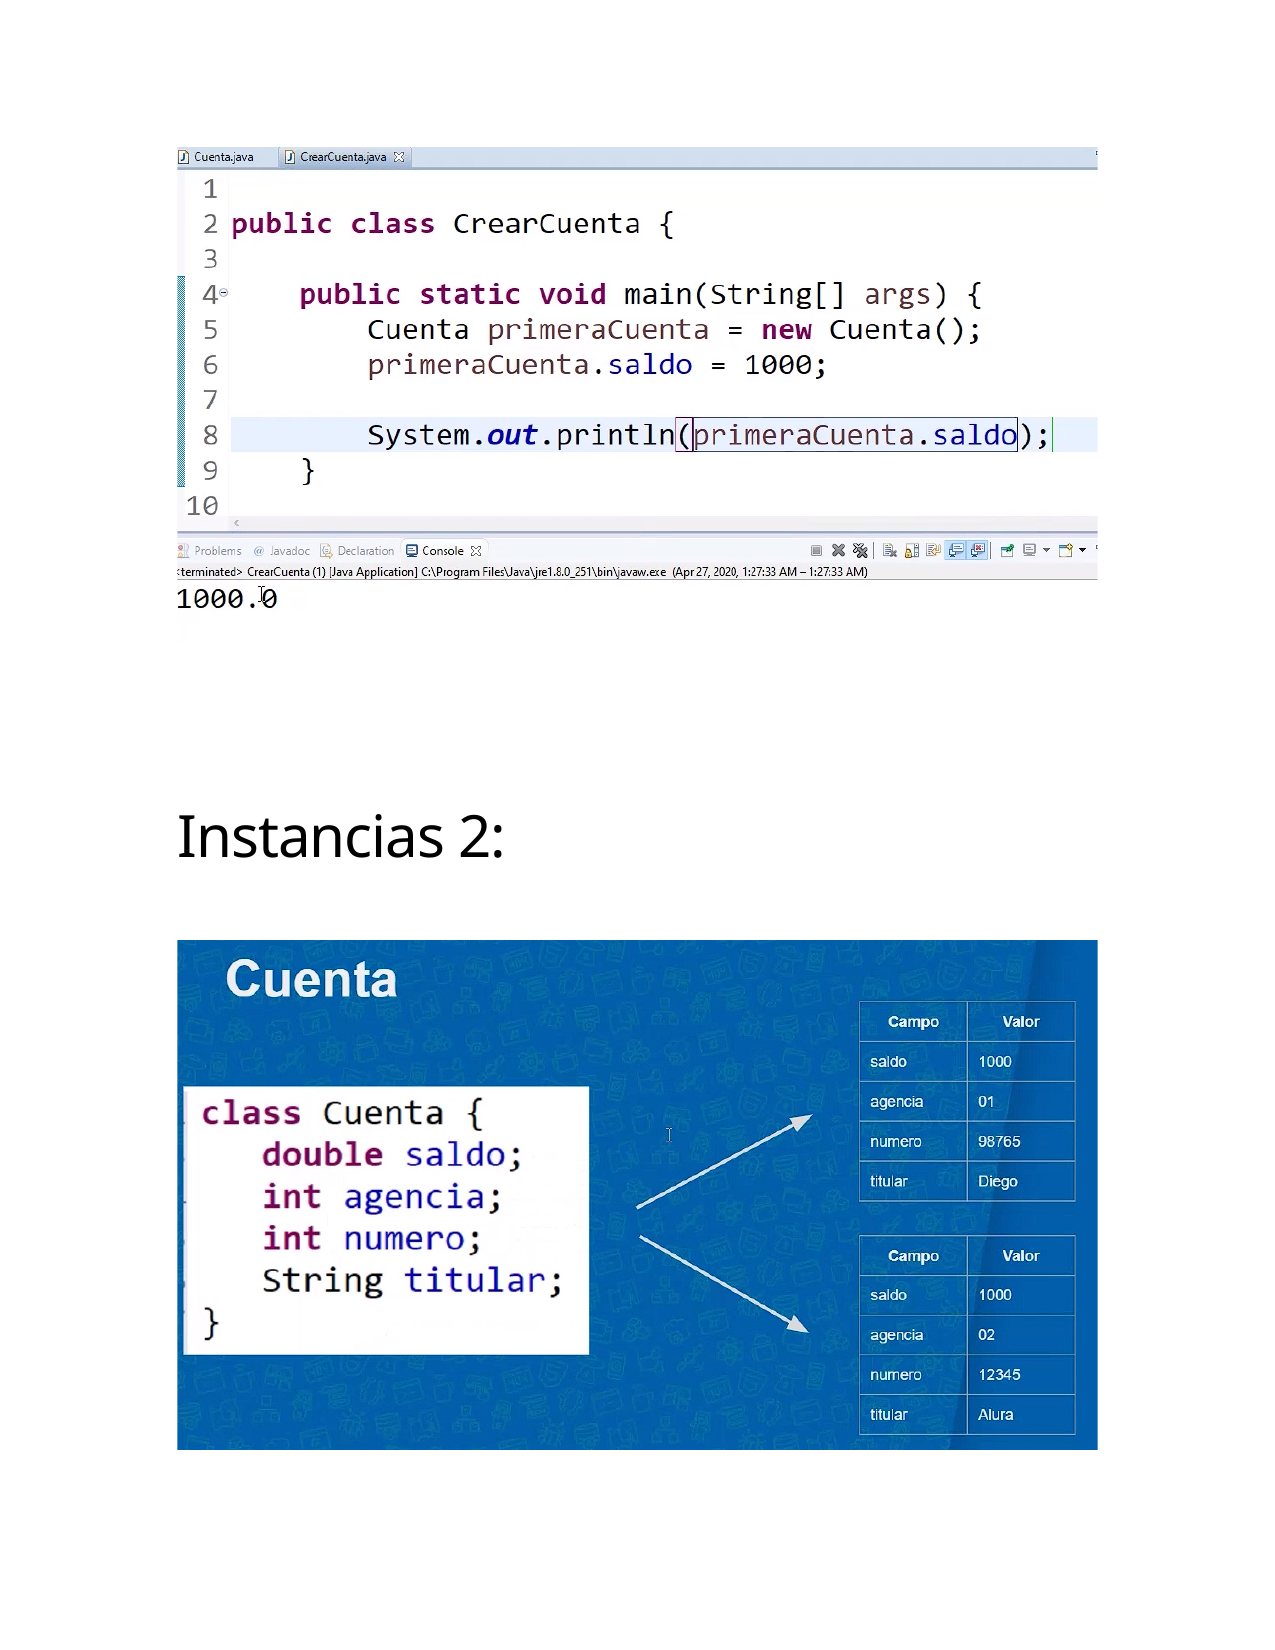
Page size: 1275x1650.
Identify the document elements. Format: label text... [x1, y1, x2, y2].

picture [177, 940, 1098, 1450]
picture [177, 147, 1098, 643]
title Instancias 2: [177, 795, 1098, 875]
